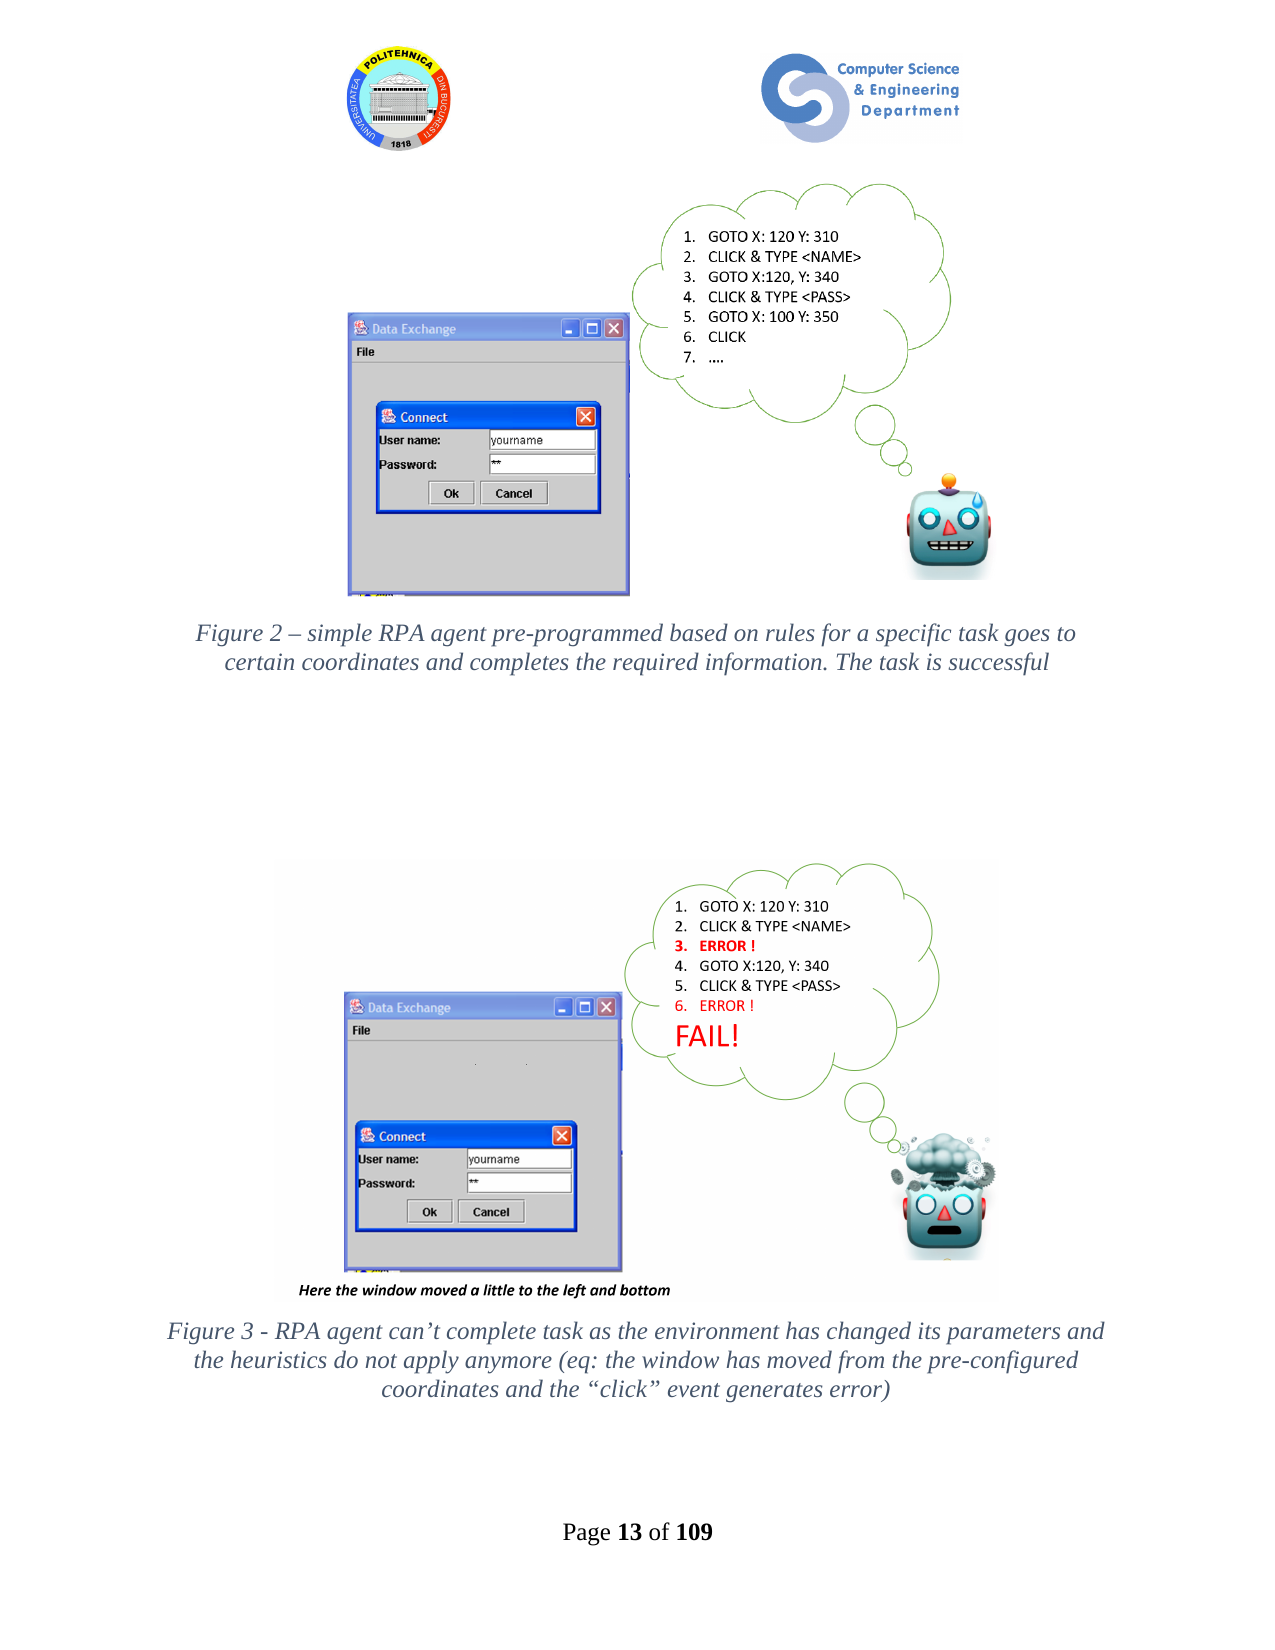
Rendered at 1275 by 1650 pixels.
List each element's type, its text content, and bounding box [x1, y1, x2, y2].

picture [346, 46, 451, 151]
picture [760, 53, 963, 144]
picture [274, 859, 1000, 1302]
picture [320, 178, 1014, 604]
